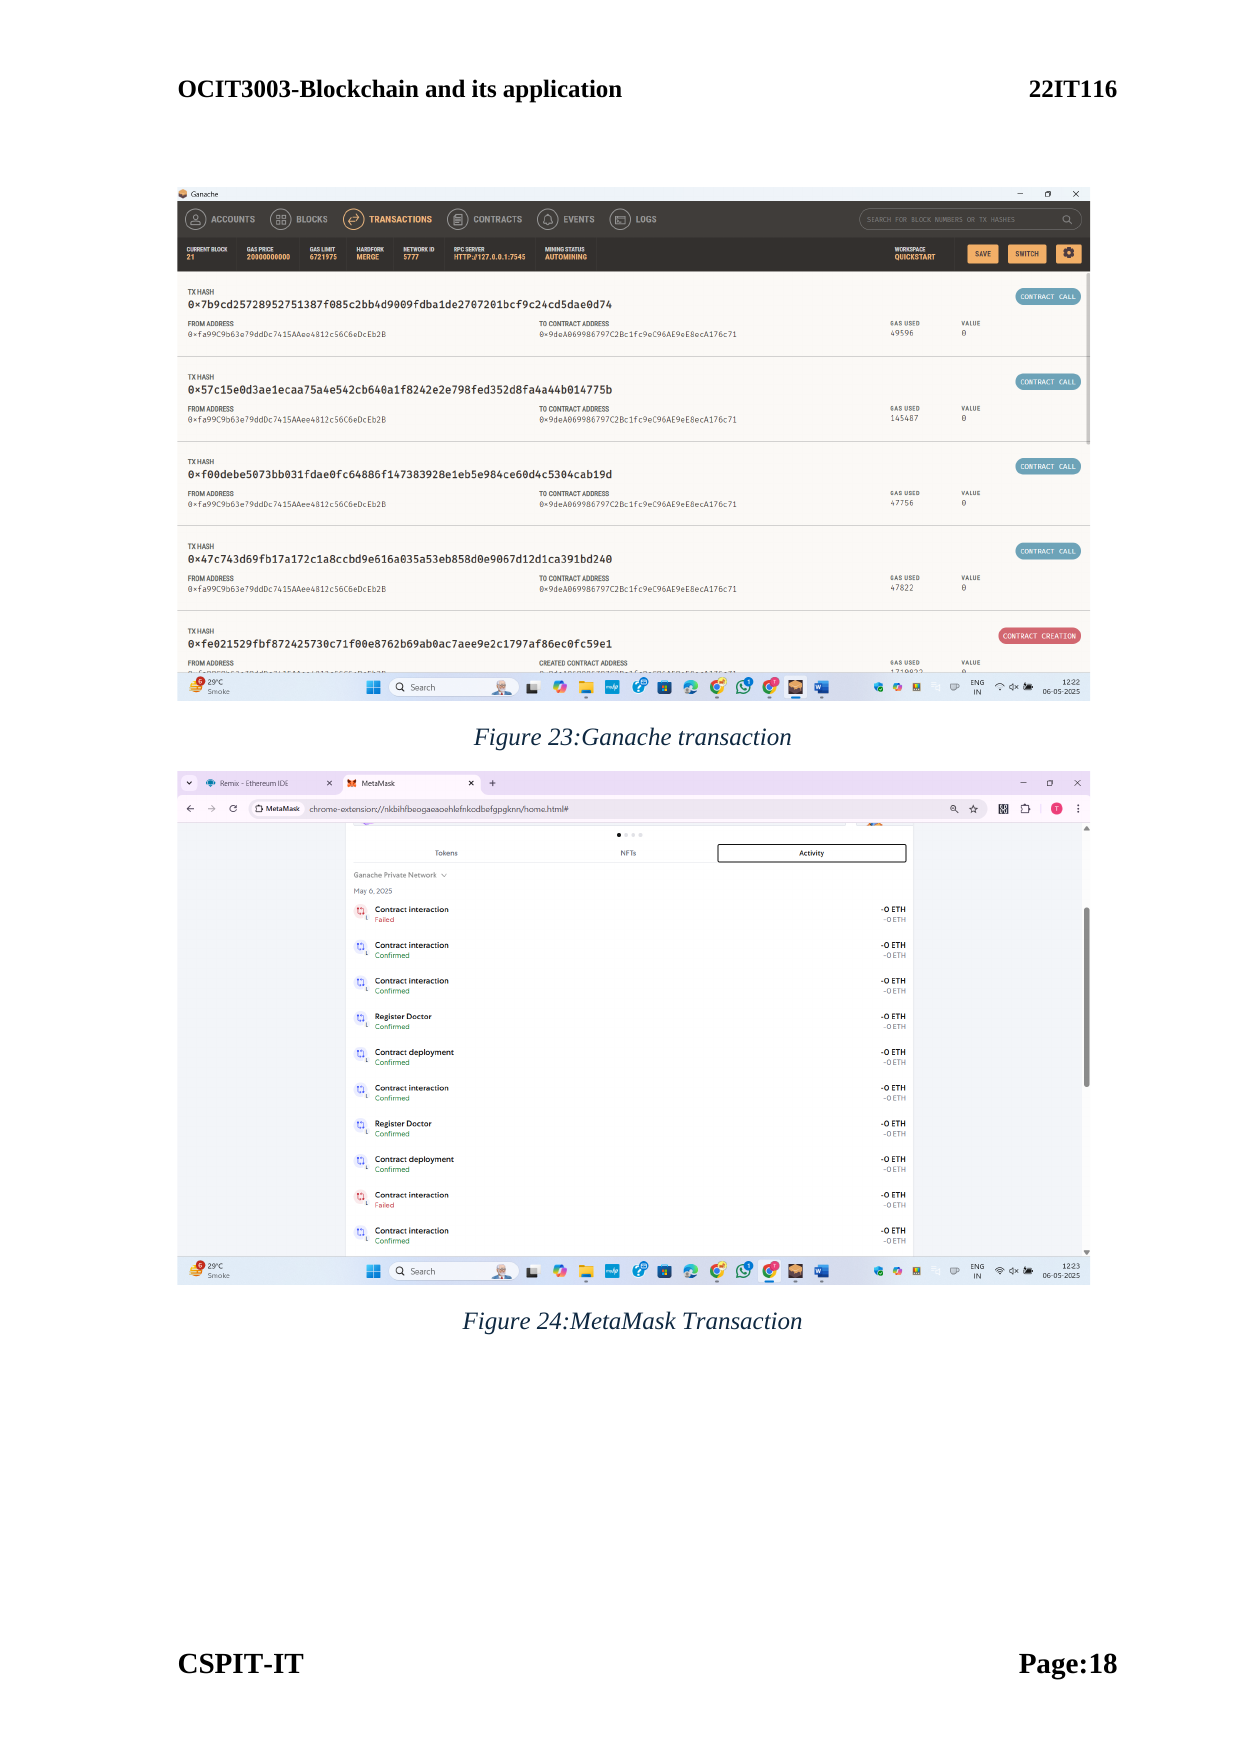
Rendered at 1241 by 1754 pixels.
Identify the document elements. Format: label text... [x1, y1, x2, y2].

text Figure 23:Ganache transaction [177, 722, 1090, 750]
text Figure 24:MetaMask Transaction [177, 1306, 1090, 1334]
picture [177, 187, 1091, 701]
picture [177, 771, 1091, 1285]
